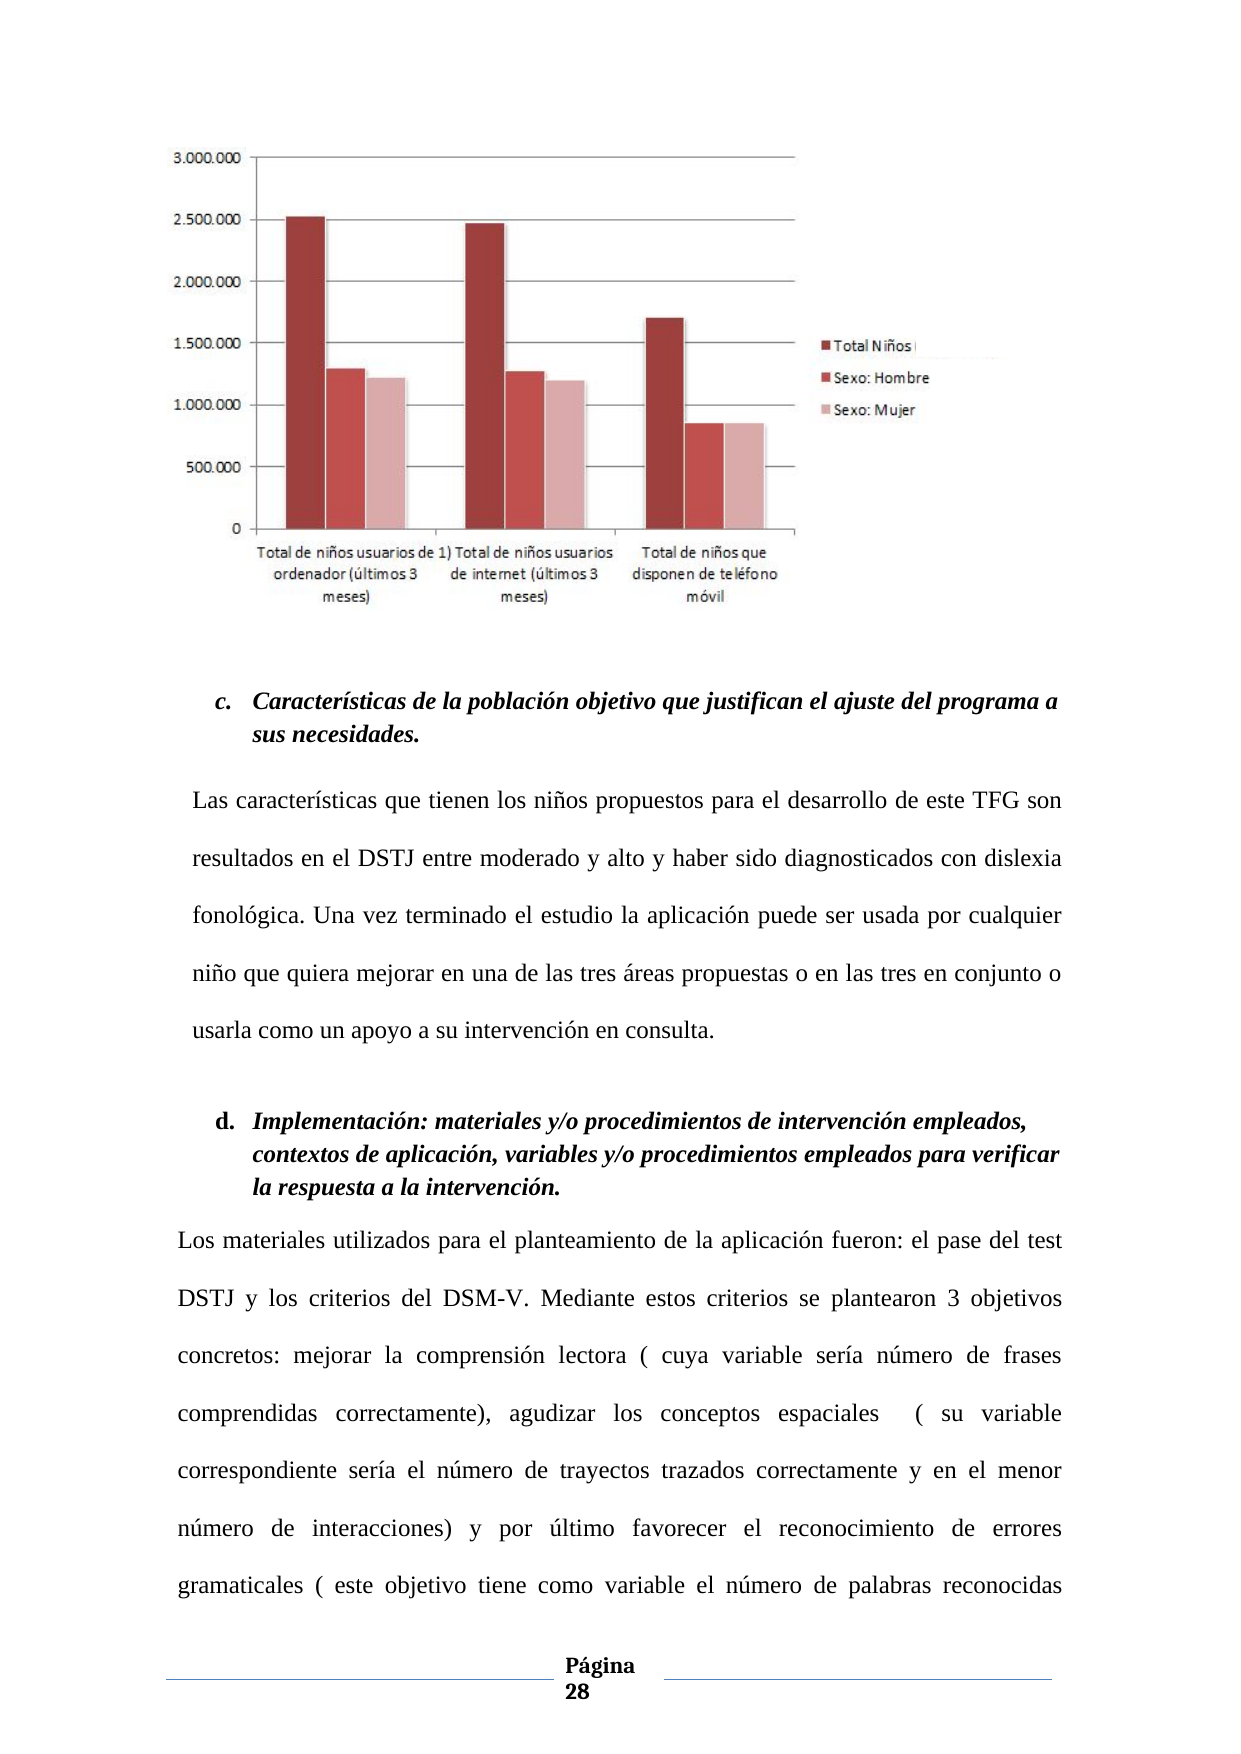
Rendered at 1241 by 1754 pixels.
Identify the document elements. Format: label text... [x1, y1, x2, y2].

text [177, 1226, 1063, 1599]
list Implementación: materiales y/o procedimientos de intervención empleados, contextos de aplicación, variables y/o procedimientos empleados para verificar la respuesta a la intervención. [215, 1106, 1063, 1201]
list Características de la población objetivo que justifican el ajuste del programa a sus necesidades. [215, 686, 1063, 748]
picture [167, 147, 1011, 610]
list Las características que tienen los niños propuestos para el desarrollo de este TFG son resultados en el DSTJ entre moderado y alto y haber sido diagnosticados con dislexia fonológica. Una vez terminado el estudio la aplicación puede ser usada por cualquier niño que quiera mejorar en una de las tres áreas propuestas o en las tres en conjunto o usarla como un apoyo a su intervención en consulta. [192, 785, 1063, 1044]
